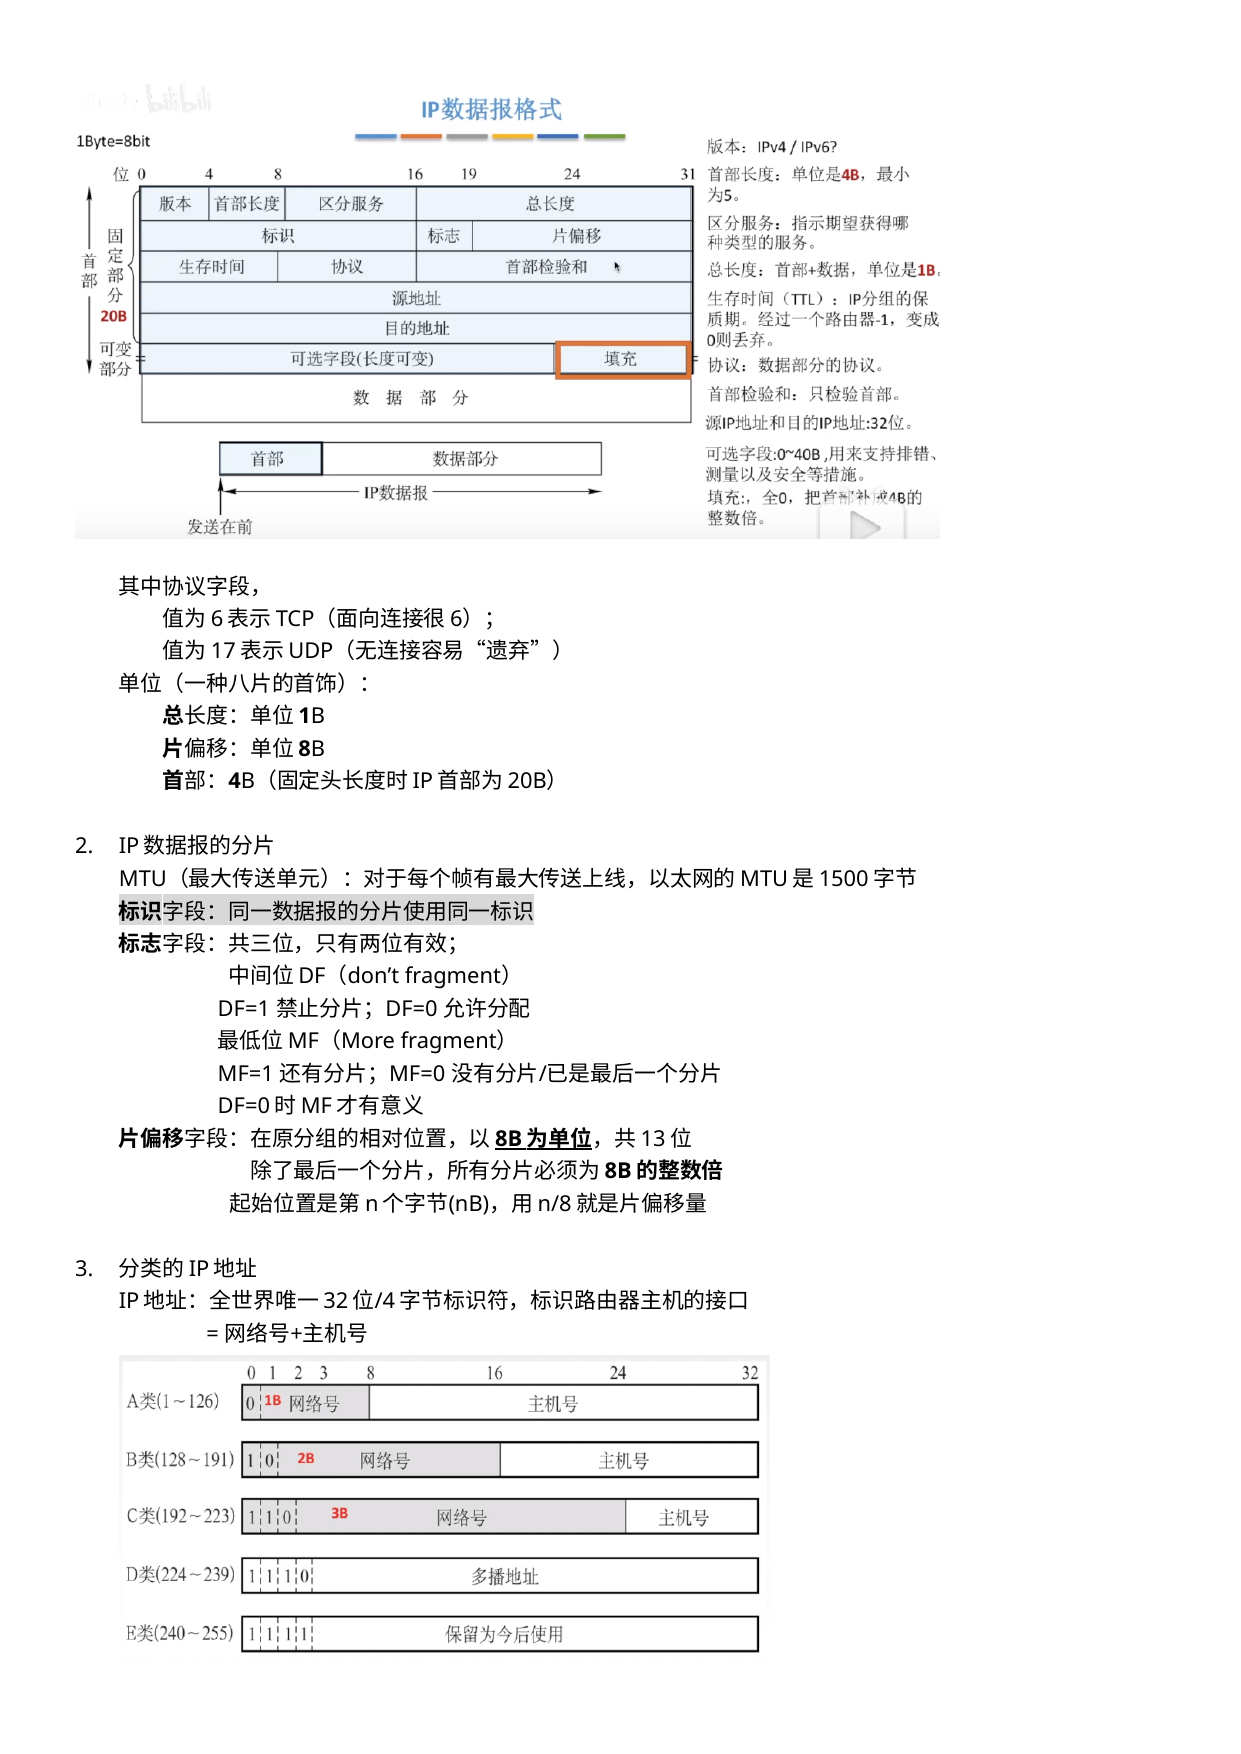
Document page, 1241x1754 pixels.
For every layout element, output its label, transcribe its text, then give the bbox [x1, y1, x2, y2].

text 值为17表示UDP（无连接容易“遗弃”） [119, 633, 1165, 666]
text DF=1 禁止分片；DF=0 允许分配 [75, 991, 1165, 1023]
text 片偏移字段：在原分组的相对位置，以8B为单位，共13位 [75, 1121, 1165, 1153]
text 总长度：单位1B [75, 698, 1165, 731]
text MTU（最大传送单元）：对于每个帧有最大传送上线，以太网的MTU是1500字节 [75, 861, 1165, 893]
text 值为6表示TCP（面向连接很6）； [119, 601, 1165, 633]
text 2. IP数据报的分片 [75, 828, 1165, 861]
text DF=0时MF才有意义 [75, 1088, 1165, 1121]
text 中间位DF（don’t fragment） [162, 958, 1165, 991]
text 3. 分类的IP地址 [75, 1251, 1165, 1283]
text MF=1 还有分片；MF=0 没有分片/已是最后一个分片 [75, 1056, 1165, 1088]
text 除了最后一个分片，所有分片必须为8B的整数倍 [75, 1153, 1165, 1186]
text 单位（一种八片的首饰）： [75, 666, 1165, 698]
text = 网络号+主机号 [75, 1316, 1165, 1348]
text 标识字段：同一数据报的分片使用同一标识 [75, 893, 1165, 926]
text 其中协议字段， [75, 568, 1165, 601]
picture [118, 1355, 770, 1666]
text 标志字段：共三位，只有两位有效； [75, 926, 1165, 958]
text IP地址：全世界唯一32位/4字节标识符，标识路由器主机的接口 [75, 1283, 1165, 1316]
text 片偏移：单位8B [75, 731, 1165, 763]
text 首部：4B（固定头长度时IP首部为20B） [75, 763, 1165, 796]
text 最低位MF（More fragment） [75, 1023, 1165, 1056]
picture [75, 80, 941, 539]
text 起始位置是第n个字节(nB)，用n/8就是片偏移量 [75, 1186, 1165, 1218]
